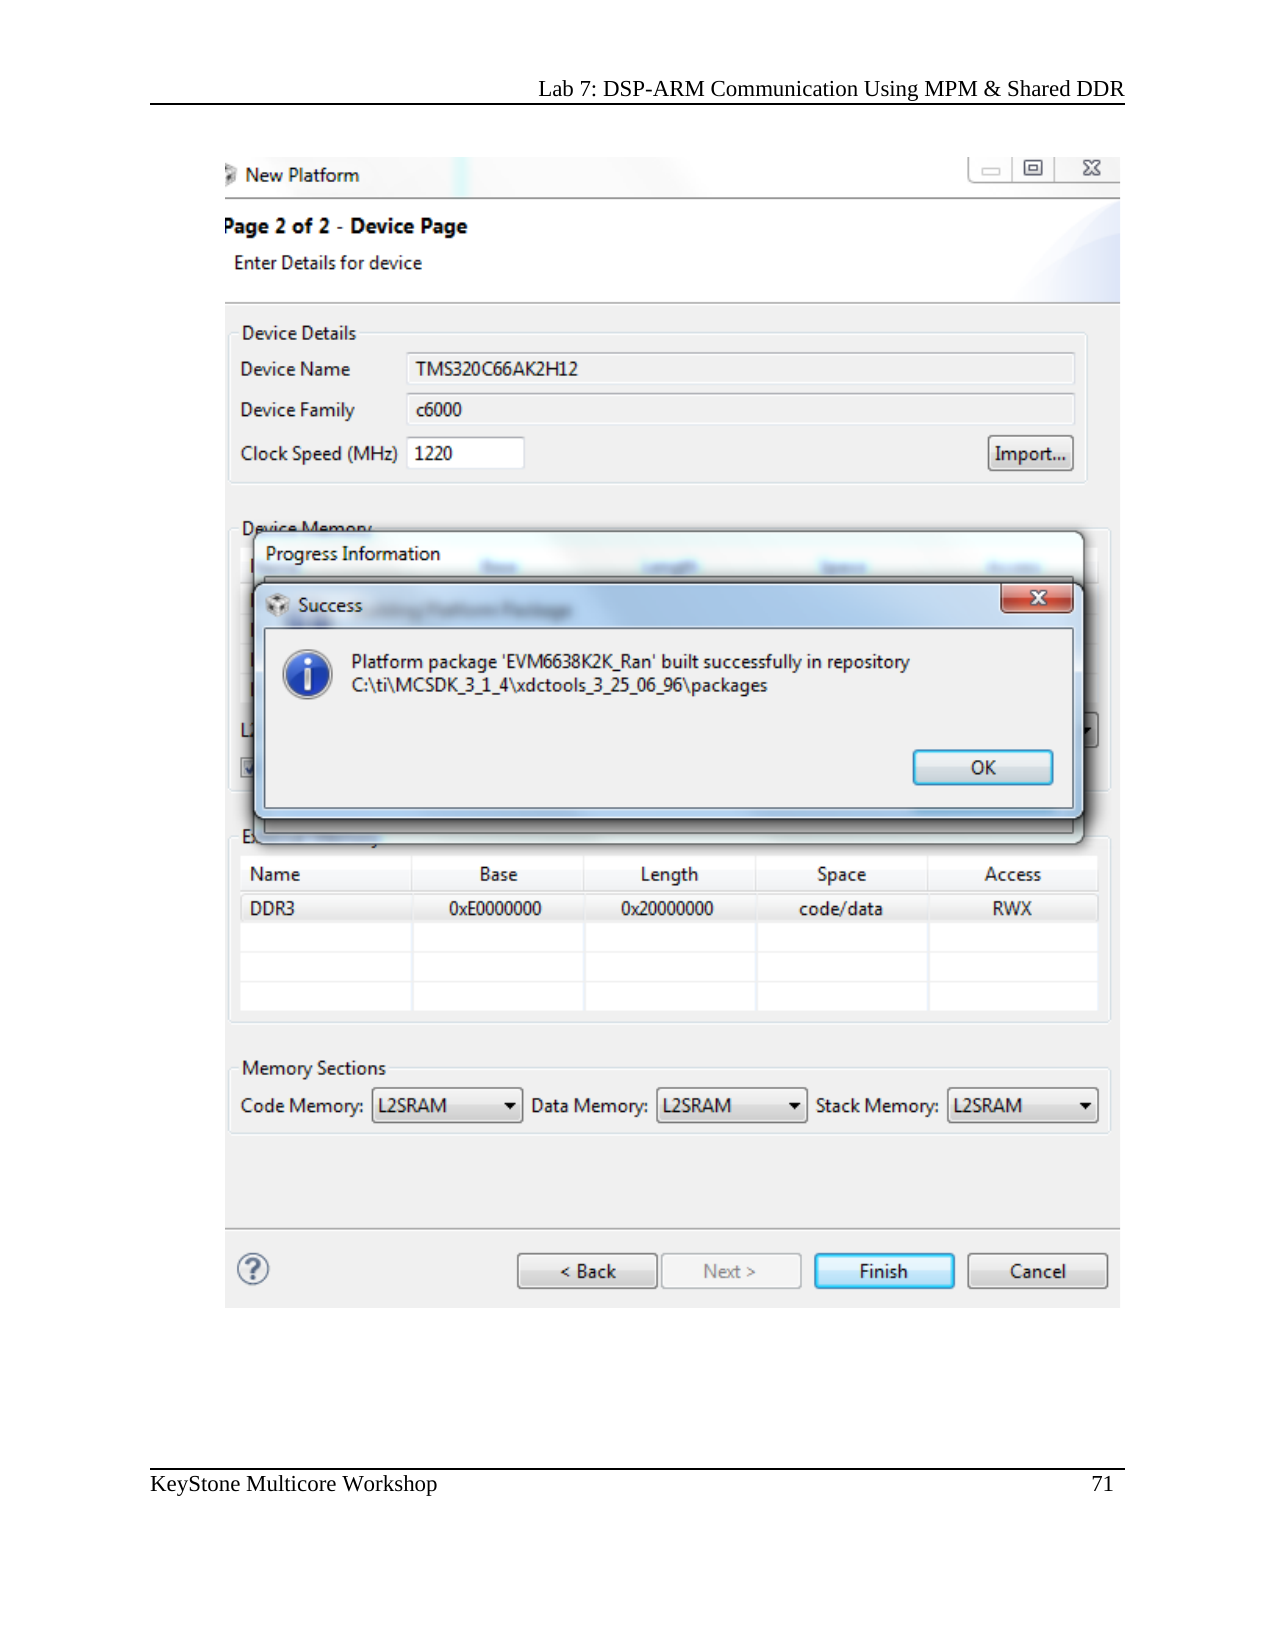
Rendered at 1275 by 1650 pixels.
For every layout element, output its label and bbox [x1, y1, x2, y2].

picture [225, 157, 1121, 1308]
